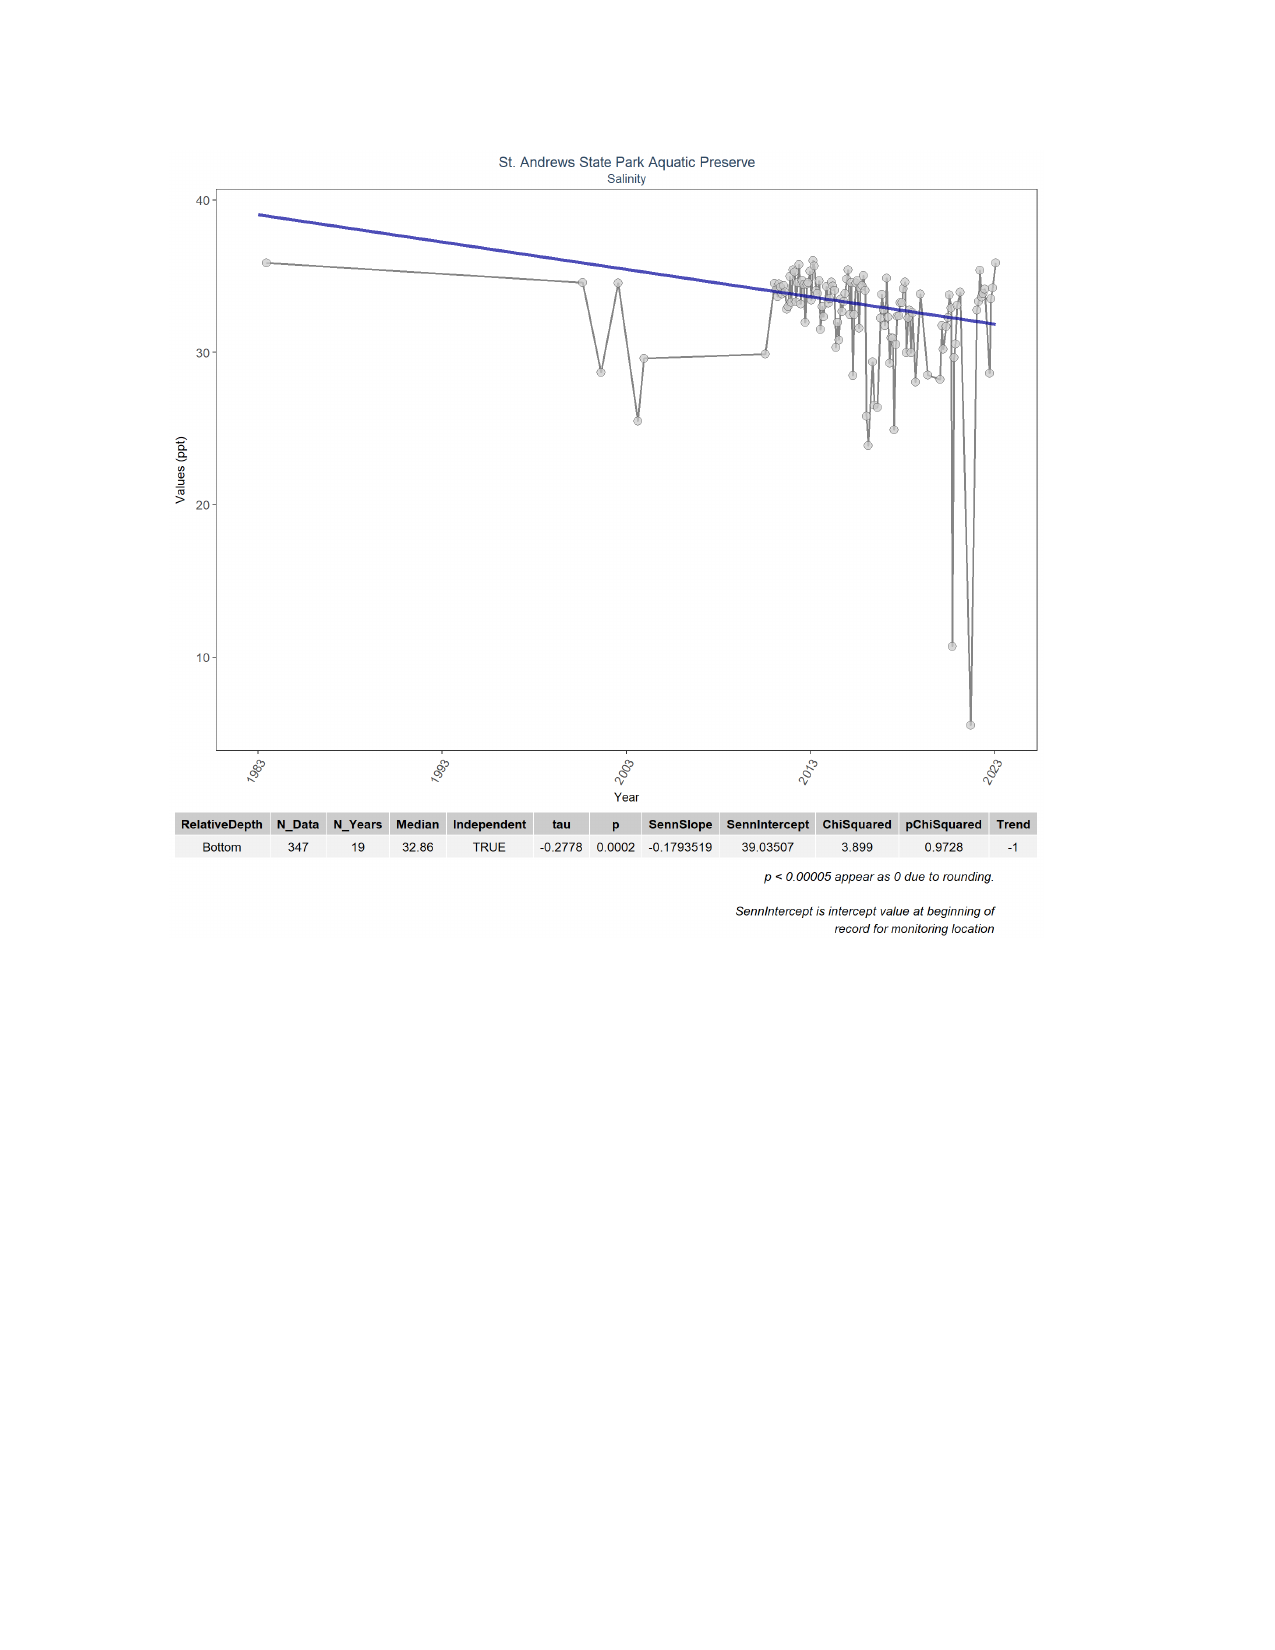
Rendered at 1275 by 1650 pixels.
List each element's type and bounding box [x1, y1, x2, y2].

picture [168, 150, 1044, 938]
